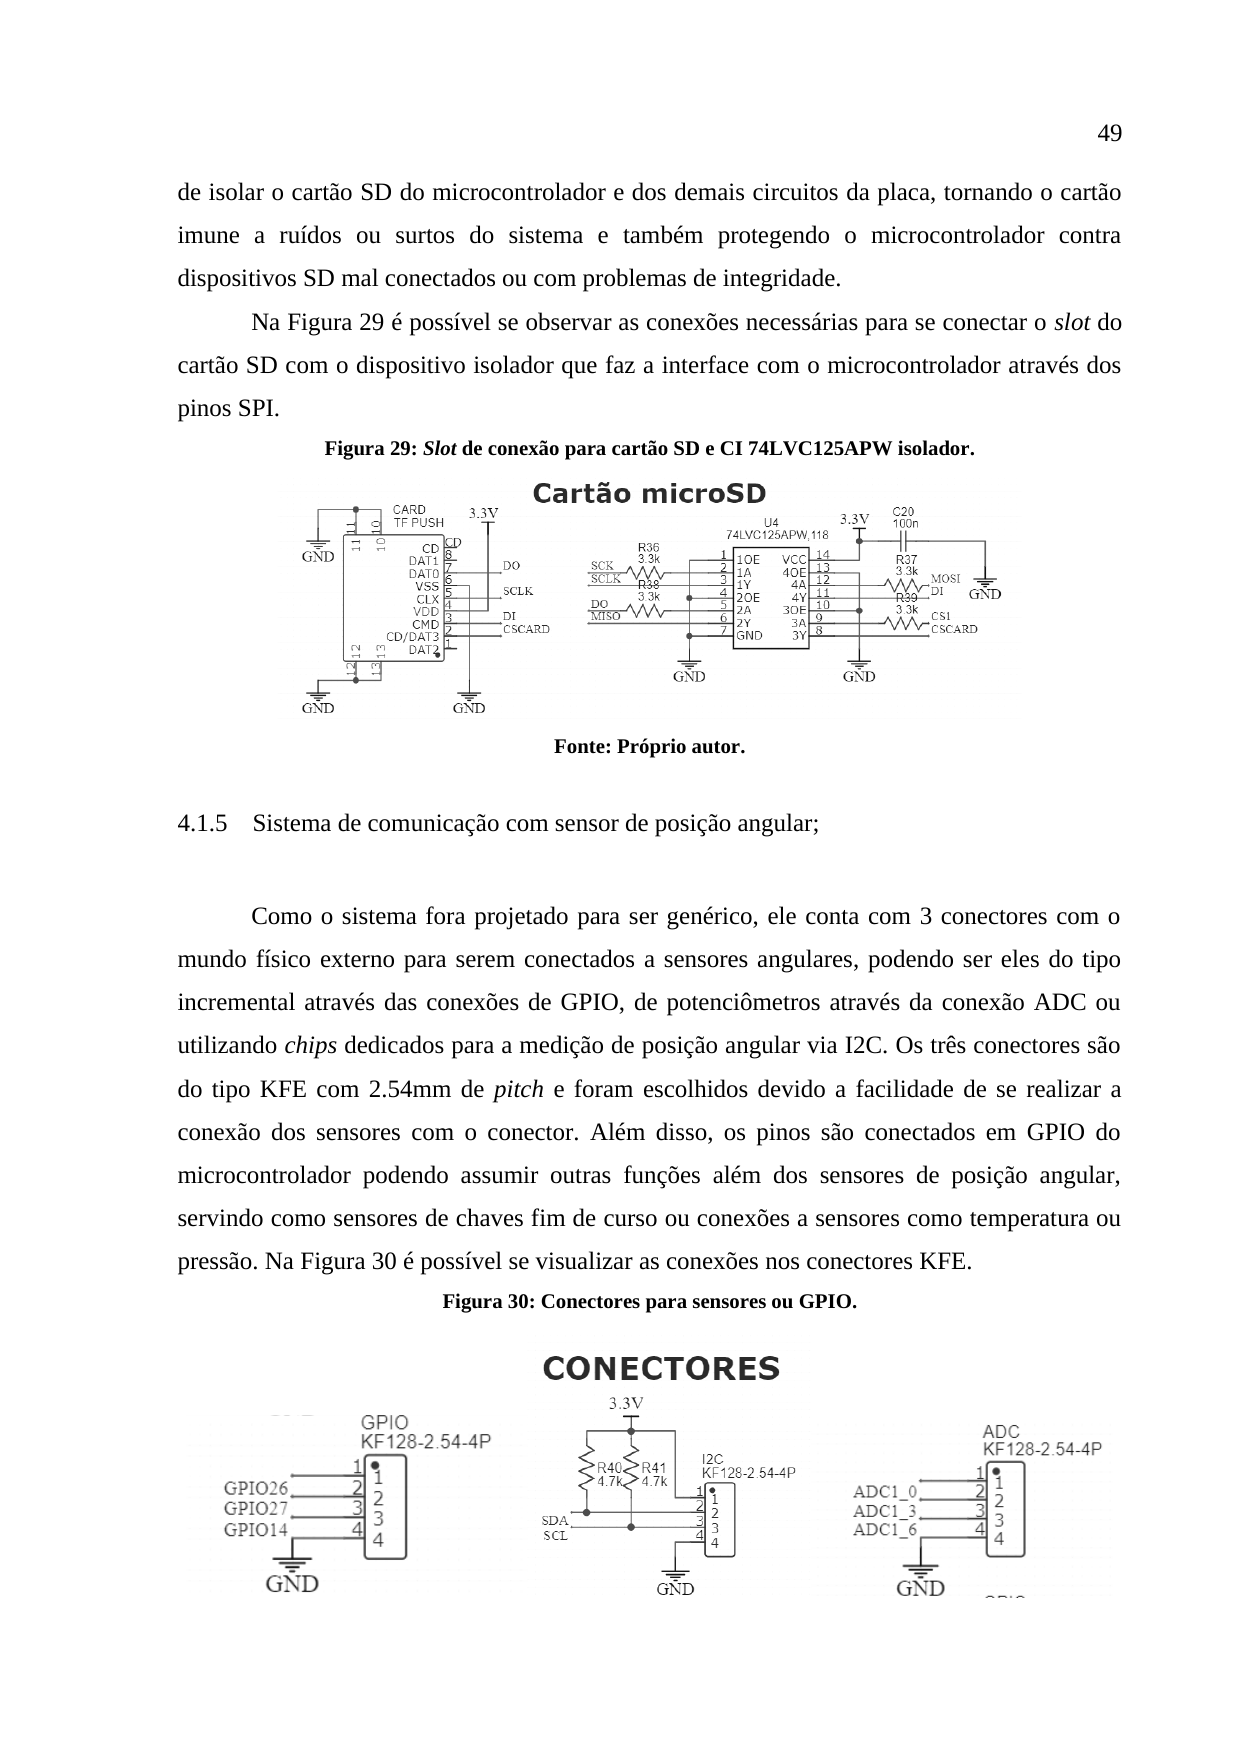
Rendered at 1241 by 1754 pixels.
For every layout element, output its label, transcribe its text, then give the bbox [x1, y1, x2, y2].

text Figura 29: Slot de conexão para cartão SD e CI 74LVC125APW isolador. [177, 436, 1122, 460]
text Na Figura 29 é possível se observar as conexões necessárias para se conectar o slot do cartão SD com o dispositivo isolador que faz a interface com o microcontrolador através dos pinos SPI. [177, 307, 1122, 422]
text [177, 177, 1122, 292]
text Fonte: Próprio autor. [177, 734, 1122, 758]
text Como o sistema fora projetado para ser genérico, ele conta com 3 conectores com o mundo físico externo para serem conectados a sensores angulares, podendo ser eles do tipo incremental através das conexões de GPIO, de potenciômetros através da conexão ADC ou utilizando chips dedicados para a medição de posição angular via I2C. Os três conectores são do tipo KFE com 2.54mm de pitch e foram escolhidos devido a facilidade de se realizar a conexão dos sensores com o conector. Além disso, os pinos são conectados em GPIO do microcontrolador podendo assumir outras funções além dos sensores de posição angular, servindo como sensores de chaves fim de curso ou conexões a sensores como temperatura ou pressão. Na Figura 30 é possível se visualizar as conexões nos conectores KFE. [177, 901, 1122, 1275]
subtitle Sistema de comunicação com sensor de posição angular; [177, 808, 1122, 837]
text Figura 30: Conectores para sensores ou GPIO. [177, 1289, 1122, 1313]
